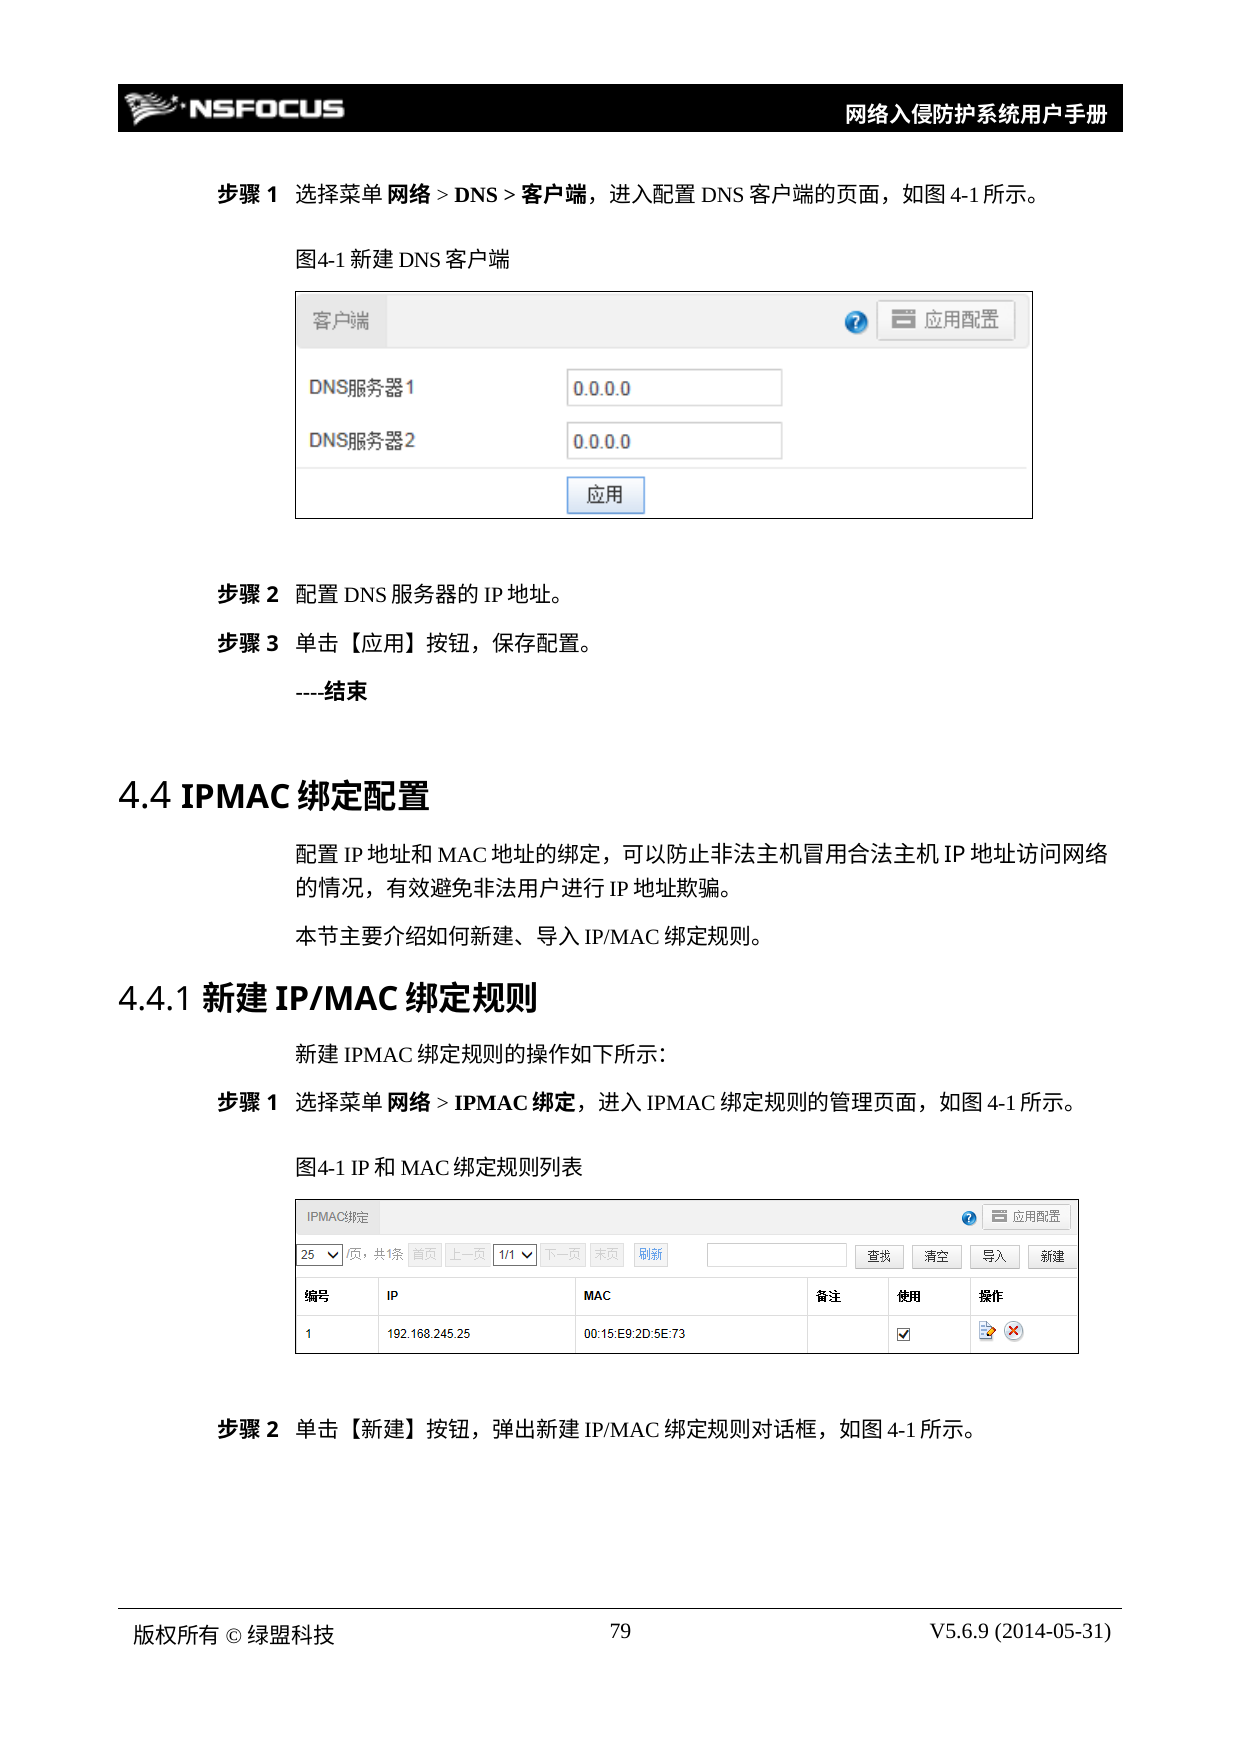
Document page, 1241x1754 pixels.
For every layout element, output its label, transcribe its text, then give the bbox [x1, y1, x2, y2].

text 本节主要介绍如何新建、导入IP/MAC绑定规则。 [295, 919, 1122, 951]
text 新建DNS客户端 [295, 242, 1122, 274]
text 配置IP地址和MAC地址的绑定，可以防止非法主机冒用合法主机IP地址访问网络的情况，有效避免非法用户进行IP地址欺骗。 [295, 836, 1122, 903]
subtitle 新建IP/MAC绑定规则 [118, 972, 1122, 1020]
picture [296, 292, 1032, 518]
text ----结束 [295, 674, 1122, 706]
picture [296, 1200, 1078, 1353]
text 新建IPMAC绑定规则的操作如下所示： [295, 1037, 1122, 1068]
subtitle IPMAC绑定配置 [118, 768, 1122, 819]
text 配置DNS服务器的IP地址。 [279, 577, 1122, 609]
text 单击【应用】按钮，保存配置。 [279, 626, 1122, 657]
picture [118, 84, 1123, 132]
text 单击【新建】按钮，弹出新建IP/MAC绑定规则对话框，如图4-7所示。 [279, 1412, 1122, 1444]
text 选择菜单 网络 > IPMAC绑定，进入IPMAC绑定规则的管理页面，如图4-6所示。 [279, 1085, 1122, 1117]
text 选择菜单 网络 > DNS > 客户端，进入配置DNS客户端的页面，如图4-5所示。 [279, 177, 1122, 209]
text IP和MAC绑定规则列表 [295, 1150, 1122, 1182]
